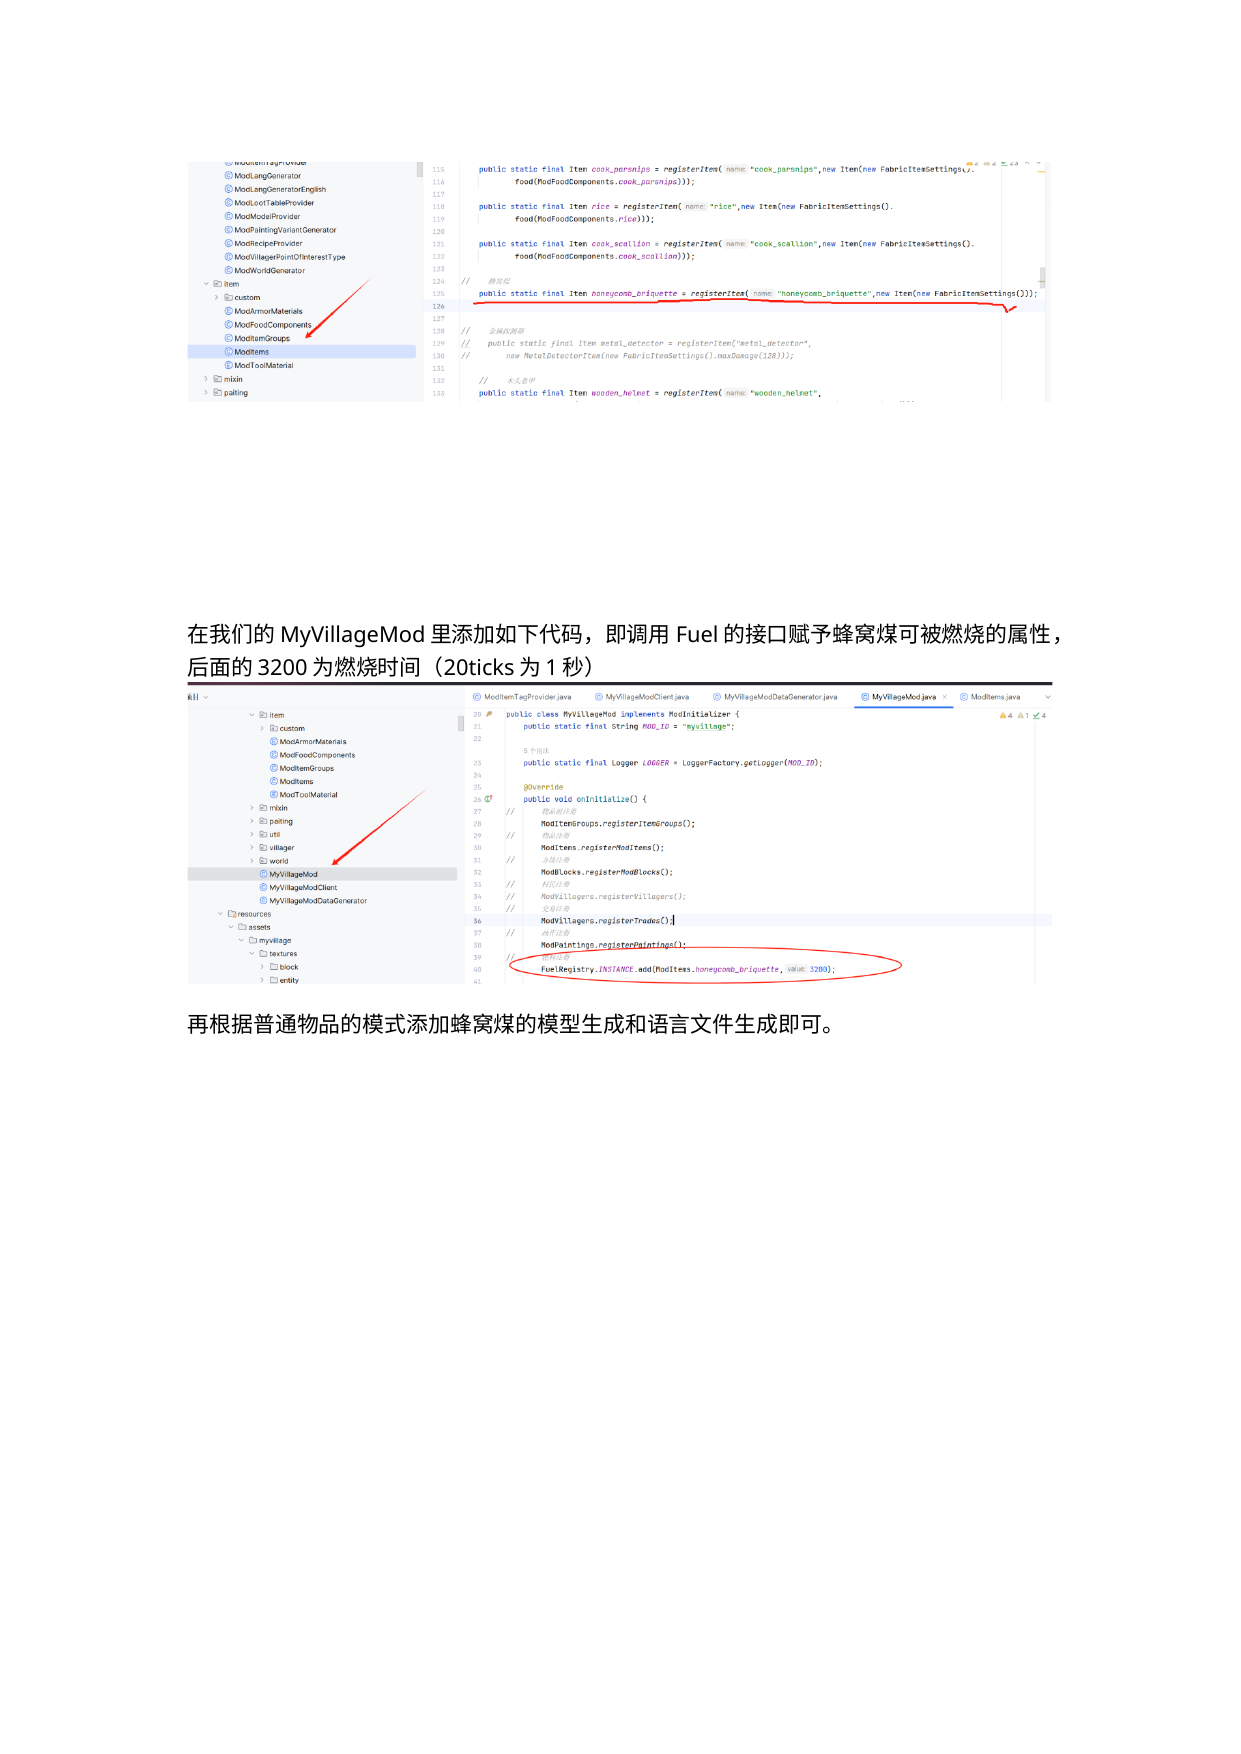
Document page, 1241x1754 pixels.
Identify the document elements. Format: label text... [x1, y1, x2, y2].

text 再根据普通物品的模式添加蜂窝煤的模型生成和语言文件生成即可。 [187, 1007, 1053, 1039]
text 在我们的MyVillageMod里添加如下代码，即调用Fuel的接口赋予蜂窝煤可被燃烧的属性，后面的3200为燃烧时间（20ticks为1秒） [187, 617, 1053, 682]
picture [187, 682, 1053, 984]
picture [187, 162, 1051, 402]
